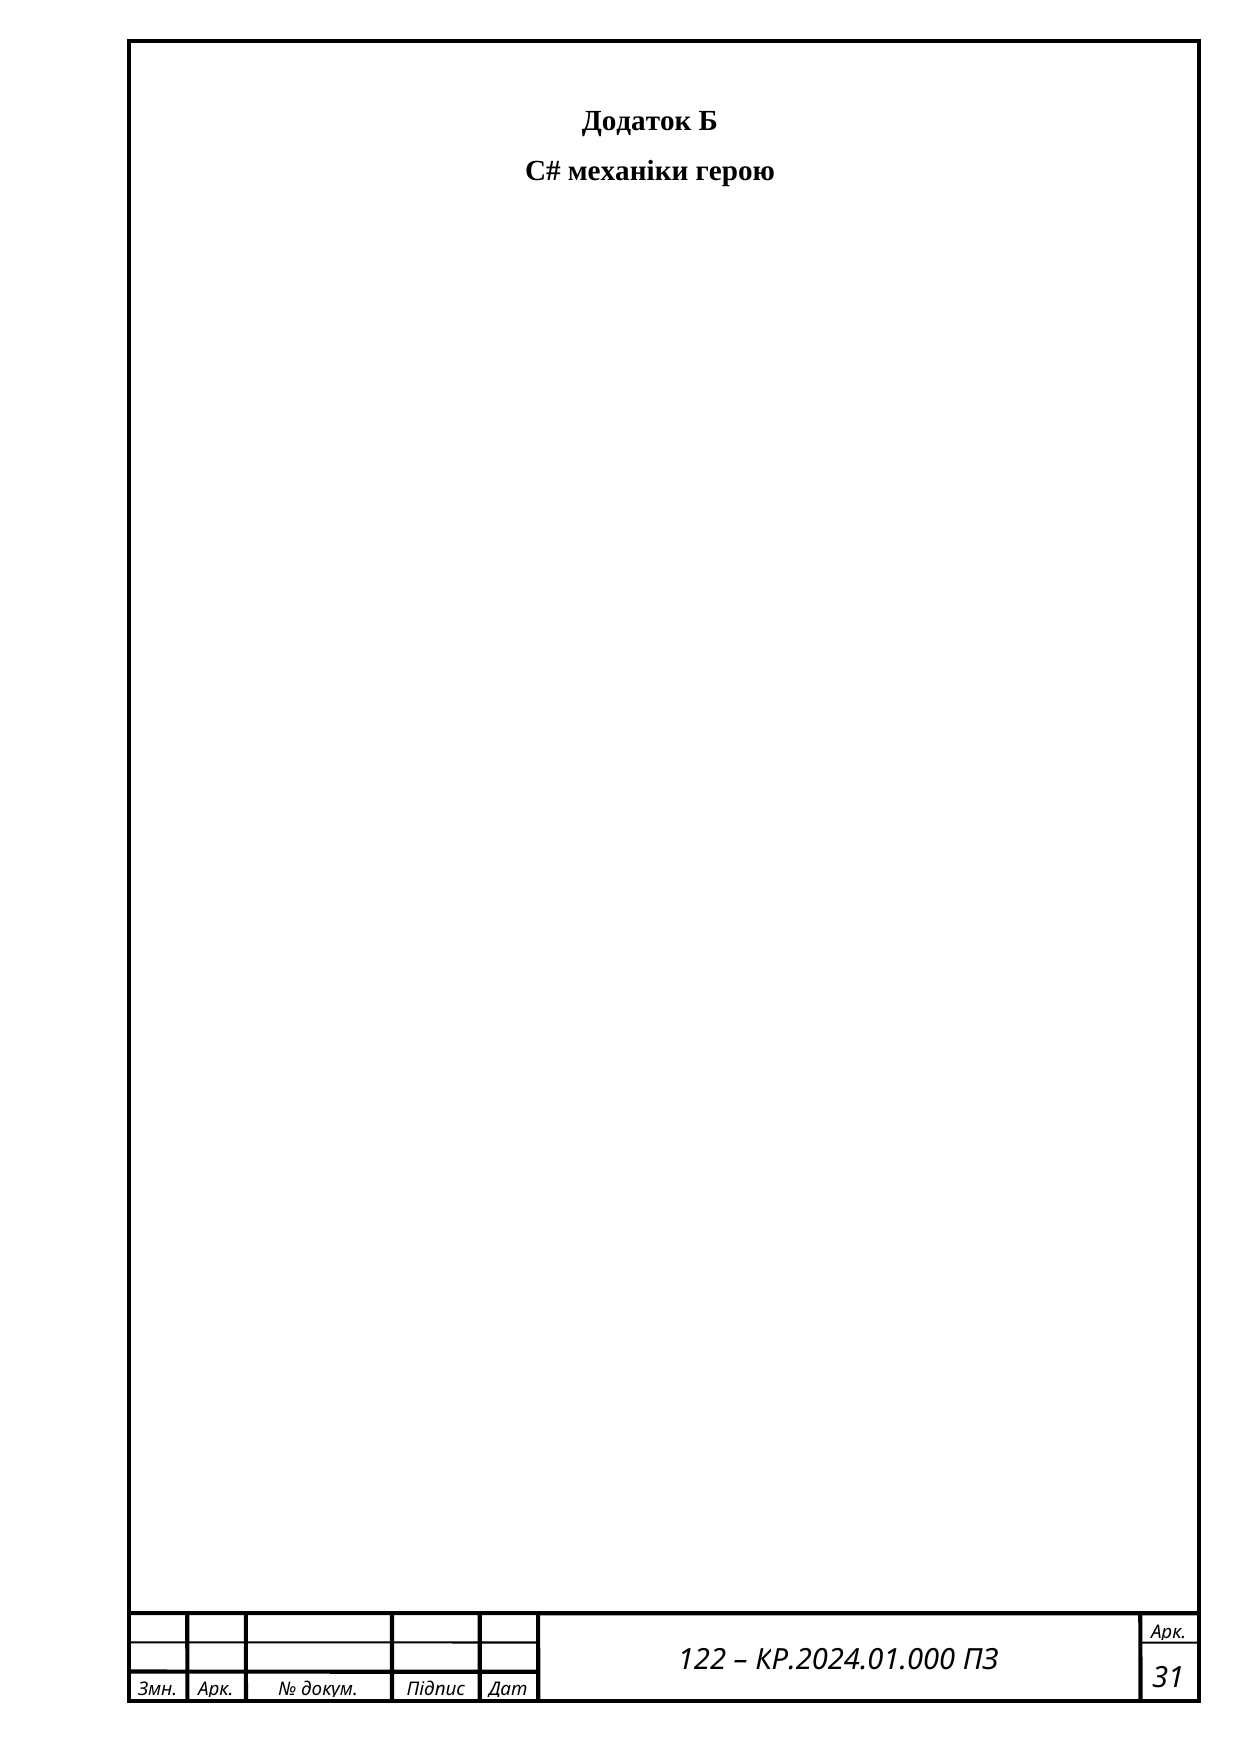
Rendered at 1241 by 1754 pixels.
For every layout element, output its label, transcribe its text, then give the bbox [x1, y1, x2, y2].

text Додаток Б C# механіки герою [148, 103, 1152, 186]
